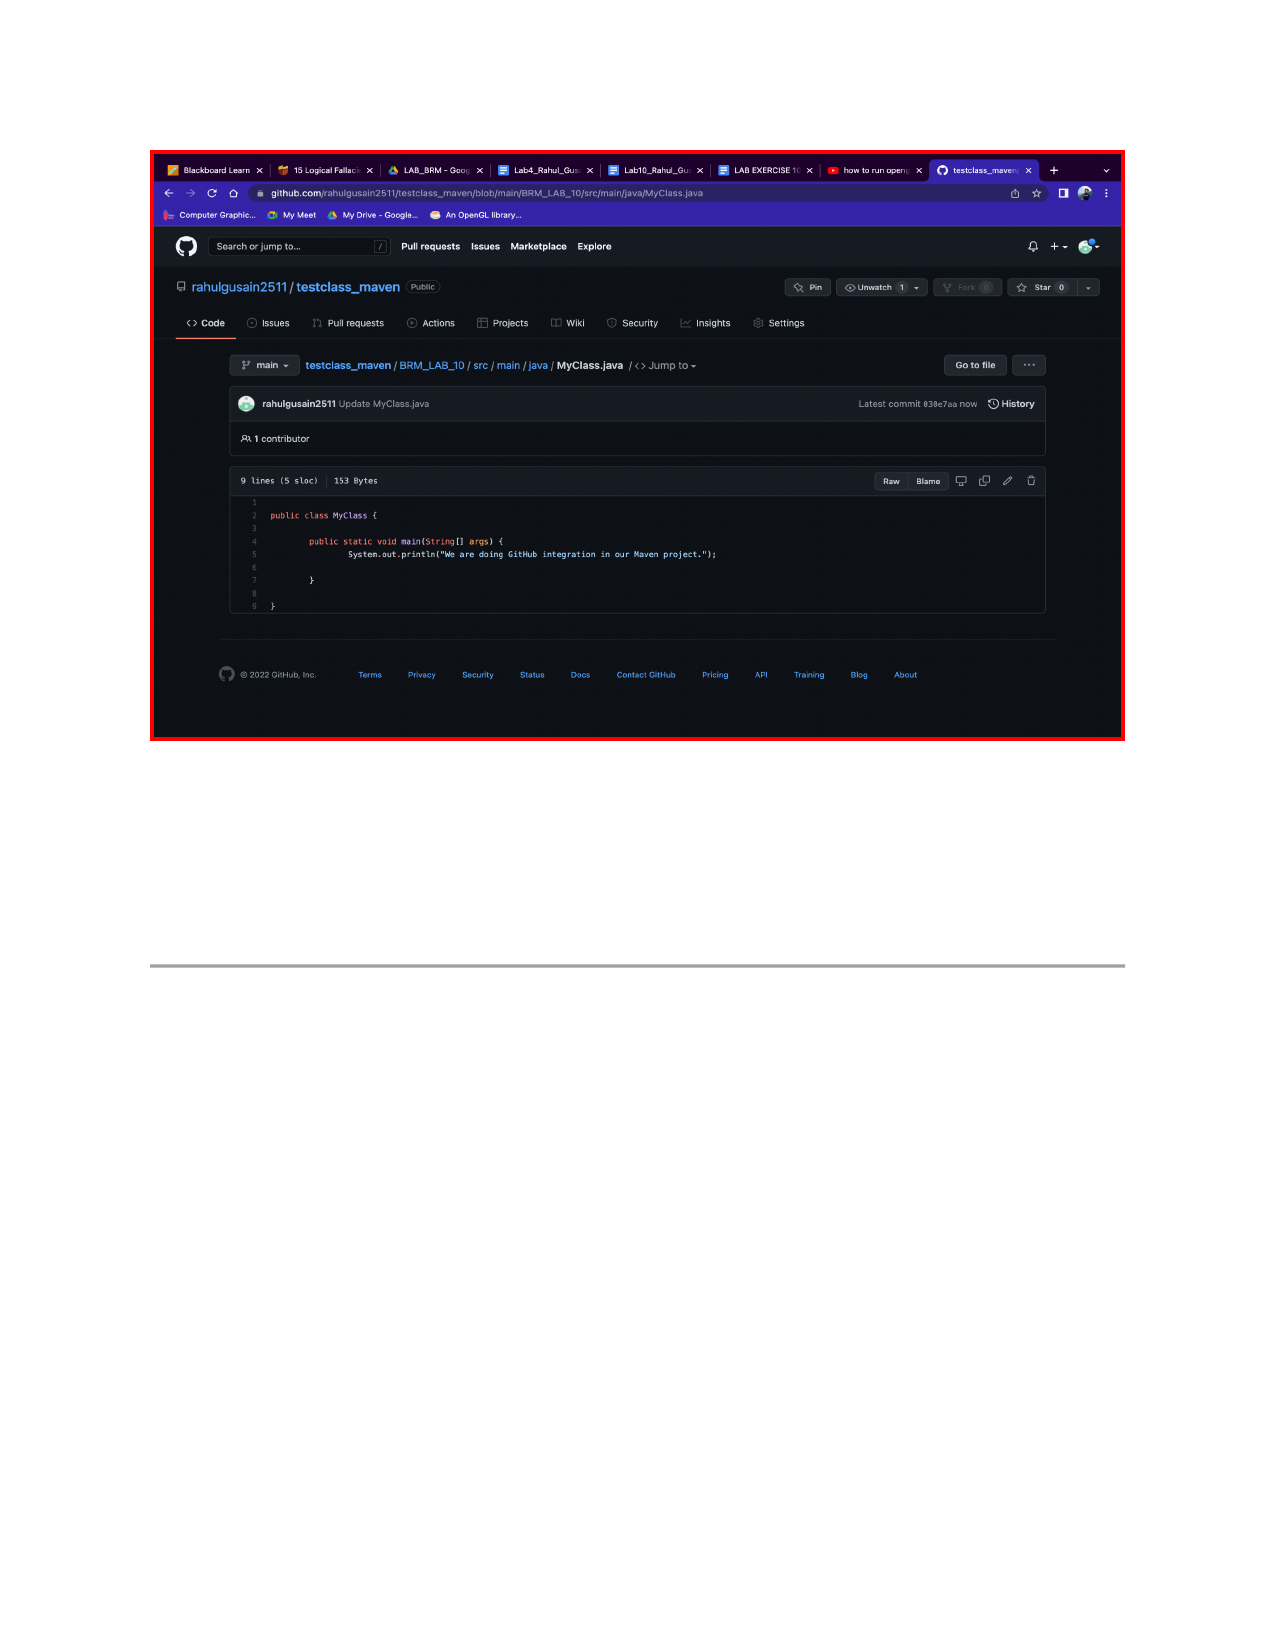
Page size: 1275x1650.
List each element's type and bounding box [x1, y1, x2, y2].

picture [154, 154, 1121, 737]
